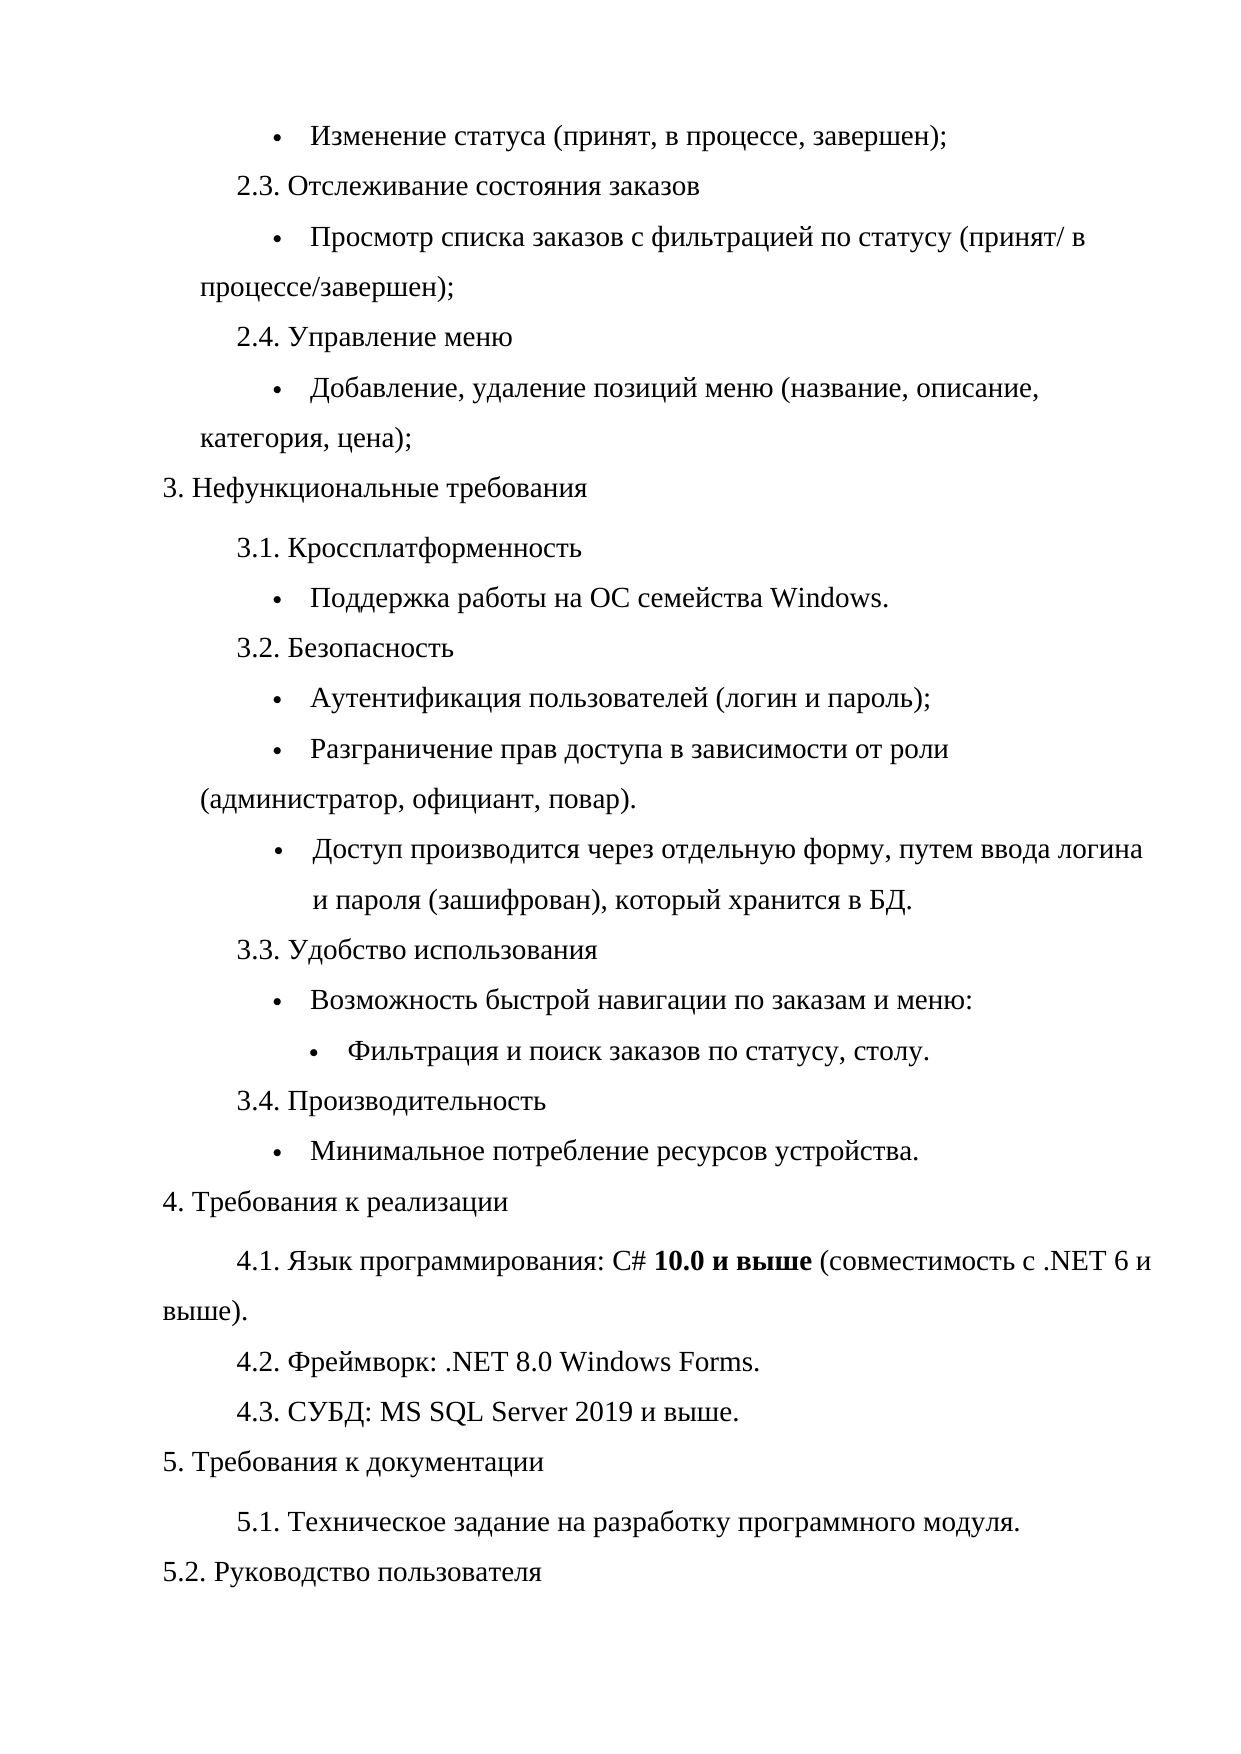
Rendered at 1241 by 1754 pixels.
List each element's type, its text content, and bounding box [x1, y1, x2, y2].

text 3.4. Производительность [162, 1083, 1152, 1117]
text 4. Требования к реализации [162, 1184, 1152, 1217]
text 3. Нефункциональные требования [162, 470, 1152, 504]
list Добавление, удаление позиций меню (название, описание, категория, цена); [200, 370, 1152, 453]
list Доступ производится через отдельную форму, путем ввода логина и пароля (зашифрован), который хранится в БД. [275, 832, 1152, 915]
text 4.2. Фреймворк: .NET 8.0 Windows Forms. [162, 1344, 1152, 1377]
list Разграничение прав доступа в зависимости от роли (администратор, официант, повар). [200, 731, 1152, 815]
list Минимальное потребление ресурсов устройства. [200, 1133, 1152, 1167]
list Аутентификация пользователей (логин и пароль); [200, 681, 1152, 714]
text 2.4. Управление меню [162, 319, 1152, 353]
text 4.1. Язык программирования: C# 10.0 и выше (совместимость с .NET 6 и выше). [162, 1243, 1152, 1327]
text 5.1. Техническое задание на разработку программного модуля. 5.2. Руководство пользователя [162, 1504, 1152, 1588]
text 3.3. Удобство использования [162, 932, 1152, 966]
text 3.2. Безопасность [162, 630, 1152, 664]
text 3.1. Кроссплатформенность [162, 530, 1152, 563]
list Просмотр списка заказов с фильтрацией по статусу (принят/ в процессе/завершен); [200, 219, 1152, 303]
list Изменение статуса (принят, в процессе, завершен); [200, 118, 1152, 152]
list Поддержка работы на ОС семейства Windows. [200, 580, 1152, 613]
text 5. Требования к документации [162, 1444, 1152, 1478]
list Возможность быстрой навигации по заказам и меню: [200, 982, 1152, 1016]
text 4.3. СУБД: MS SQL Server 2019 и выше. [162, 1394, 1152, 1428]
list Фильтрация и поиск заказов по статусу, столу. [310, 1033, 1152, 1066]
text 2.3. Отслеживание состояния заказов [162, 168, 1152, 202]
